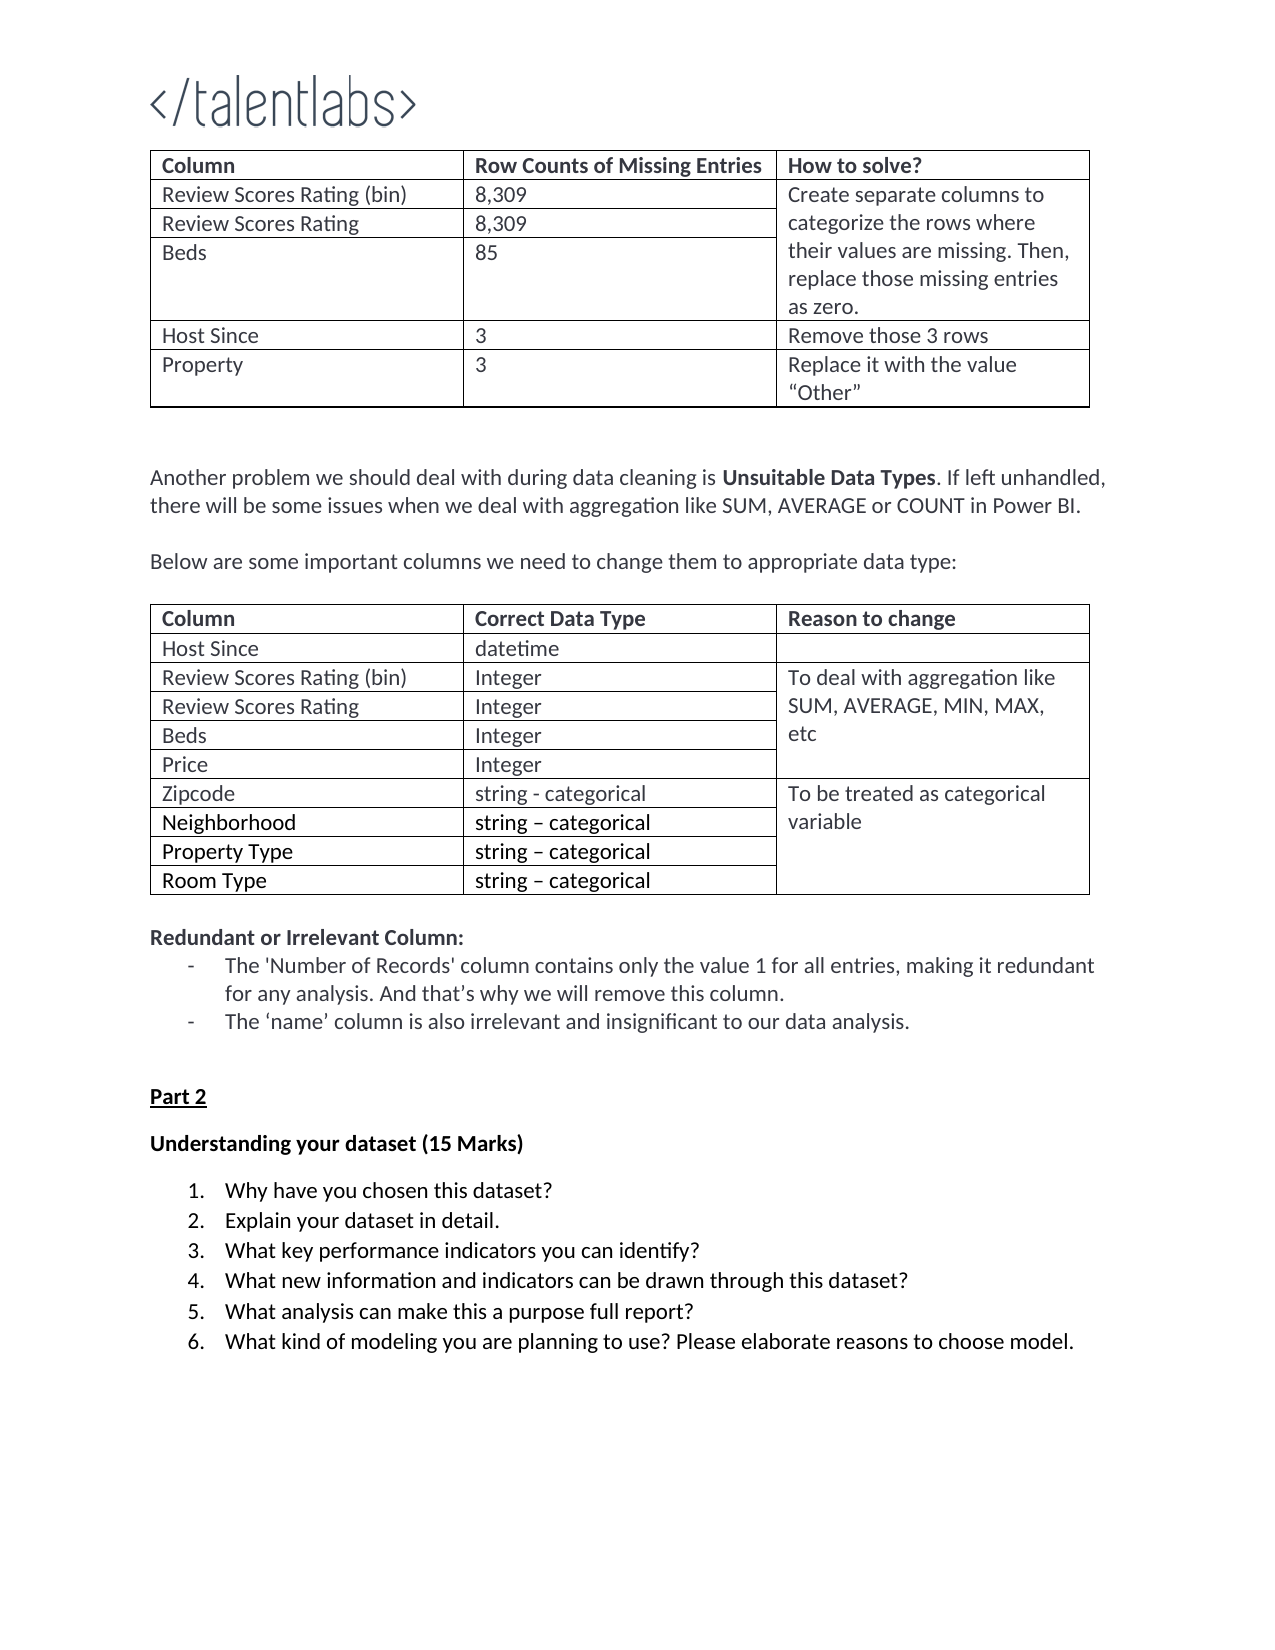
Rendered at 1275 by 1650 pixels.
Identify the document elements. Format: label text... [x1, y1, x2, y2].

table_cell Remove those 3 rows [777, 321, 1089, 349]
table_cell To be treated as categorical variable [777, 779, 1089, 894]
picture [150, 75, 416, 128]
table_cell 3 [464, 321, 776, 349]
table_cell string – categorical [464, 808, 776, 836]
table_header Reason to change [777, 605, 1089, 633]
table_cell Price [151, 750, 463, 778]
table_cell Integer [464, 692, 776, 720]
table_cell Beds [151, 238, 463, 320]
table_cell string – categorical [464, 837, 776, 865]
table_header Column [151, 605, 463, 633]
table_cell Review Scores Rating [151, 209, 463, 237]
table_cell Host Since [151, 634, 463, 662]
table_cell 8,309 [464, 180, 776, 208]
list The 'Number of Records' column contains only the value 1 for all entries, making it redundant for any analysis. And that’s why we will remove this column. [187, 951, 1125, 1007]
table_cell Zipcode [151, 779, 463, 807]
table_cell Beds [151, 721, 463, 749]
text Another problem we should deal with during data cleaning is Unsuitable Data Types. If left unhandled, there will be some issues when we deal with aggregation like SUM, AVERAGE or COUNT in Power BI. [150, 463, 1125, 519]
list What key performance indicators you can identify? [187, 1236, 1125, 1264]
table_header Row Counts of Missing Entries [464, 151, 776, 179]
table_cell Host Since [151, 321, 463, 349]
table_cell 85 [464, 238, 776, 320]
table_cell Review Scores Rating (bin) [151, 180, 463, 208]
table_cell Replace it with the value “Other” [777, 350, 1089, 406]
table_cell Room Type [151, 866, 463, 894]
table_cell Integer [464, 721, 776, 749]
table_header How to solve? [777, 151, 1089, 179]
table_cell To deal with aggregation like SUM, AVERAGE, MIN, MAX, etc [777, 663, 1089, 778]
list Explain your dataset in detail. [187, 1206, 1125, 1234]
table_cell Review Scores Rating [151, 692, 463, 720]
table_cell datetime [464, 634, 776, 662]
table_cell 8,309 [464, 209, 776, 237]
list What analysis can make this a purpose full report? [187, 1297, 1125, 1325]
text Part 2 [150, 1082, 1125, 1110]
table_cell Property [151, 350, 463, 406]
table_cell Integer [464, 750, 776, 778]
list Why have you chosen this dataset? [187, 1176, 1125, 1204]
table_header Column [151, 151, 463, 179]
table_cell 3 [464, 350, 776, 406]
table_cell [777, 634, 1089, 662]
table_cell Review Scores Rating (bin) [151, 663, 463, 691]
table_cell string - categorical [464, 779, 776, 807]
table_cell Neighborhood [151, 808, 463, 836]
table_cell Integer [464, 663, 776, 691]
text Understanding your dataset (15 Marks) [150, 1129, 1125, 1157]
list What new information and indicators can be drawn through this dataset? [187, 1267, 1125, 1294]
text Below are some important columns we need to change them to appropriate data type: [150, 547, 1125, 576]
table_cell string – categorical [464, 866, 776, 894]
table_cell Property Type [151, 837, 463, 865]
table_cell Create separate columns to categorize the rows where their values are missing. Then, replace those missing entries as zero. [777, 180, 1089, 320]
table_header Correct Data Type [464, 605, 776, 633]
list The ‘name’ column is also irrelevant and insignificant to our data analysis. [187, 1007, 1125, 1035]
text Redundant or Irrelevant Column: [150, 923, 1125, 951]
list What kind of modeling you are planning to use? Please elaborate reasons to choose model. [187, 1327, 1125, 1355]
